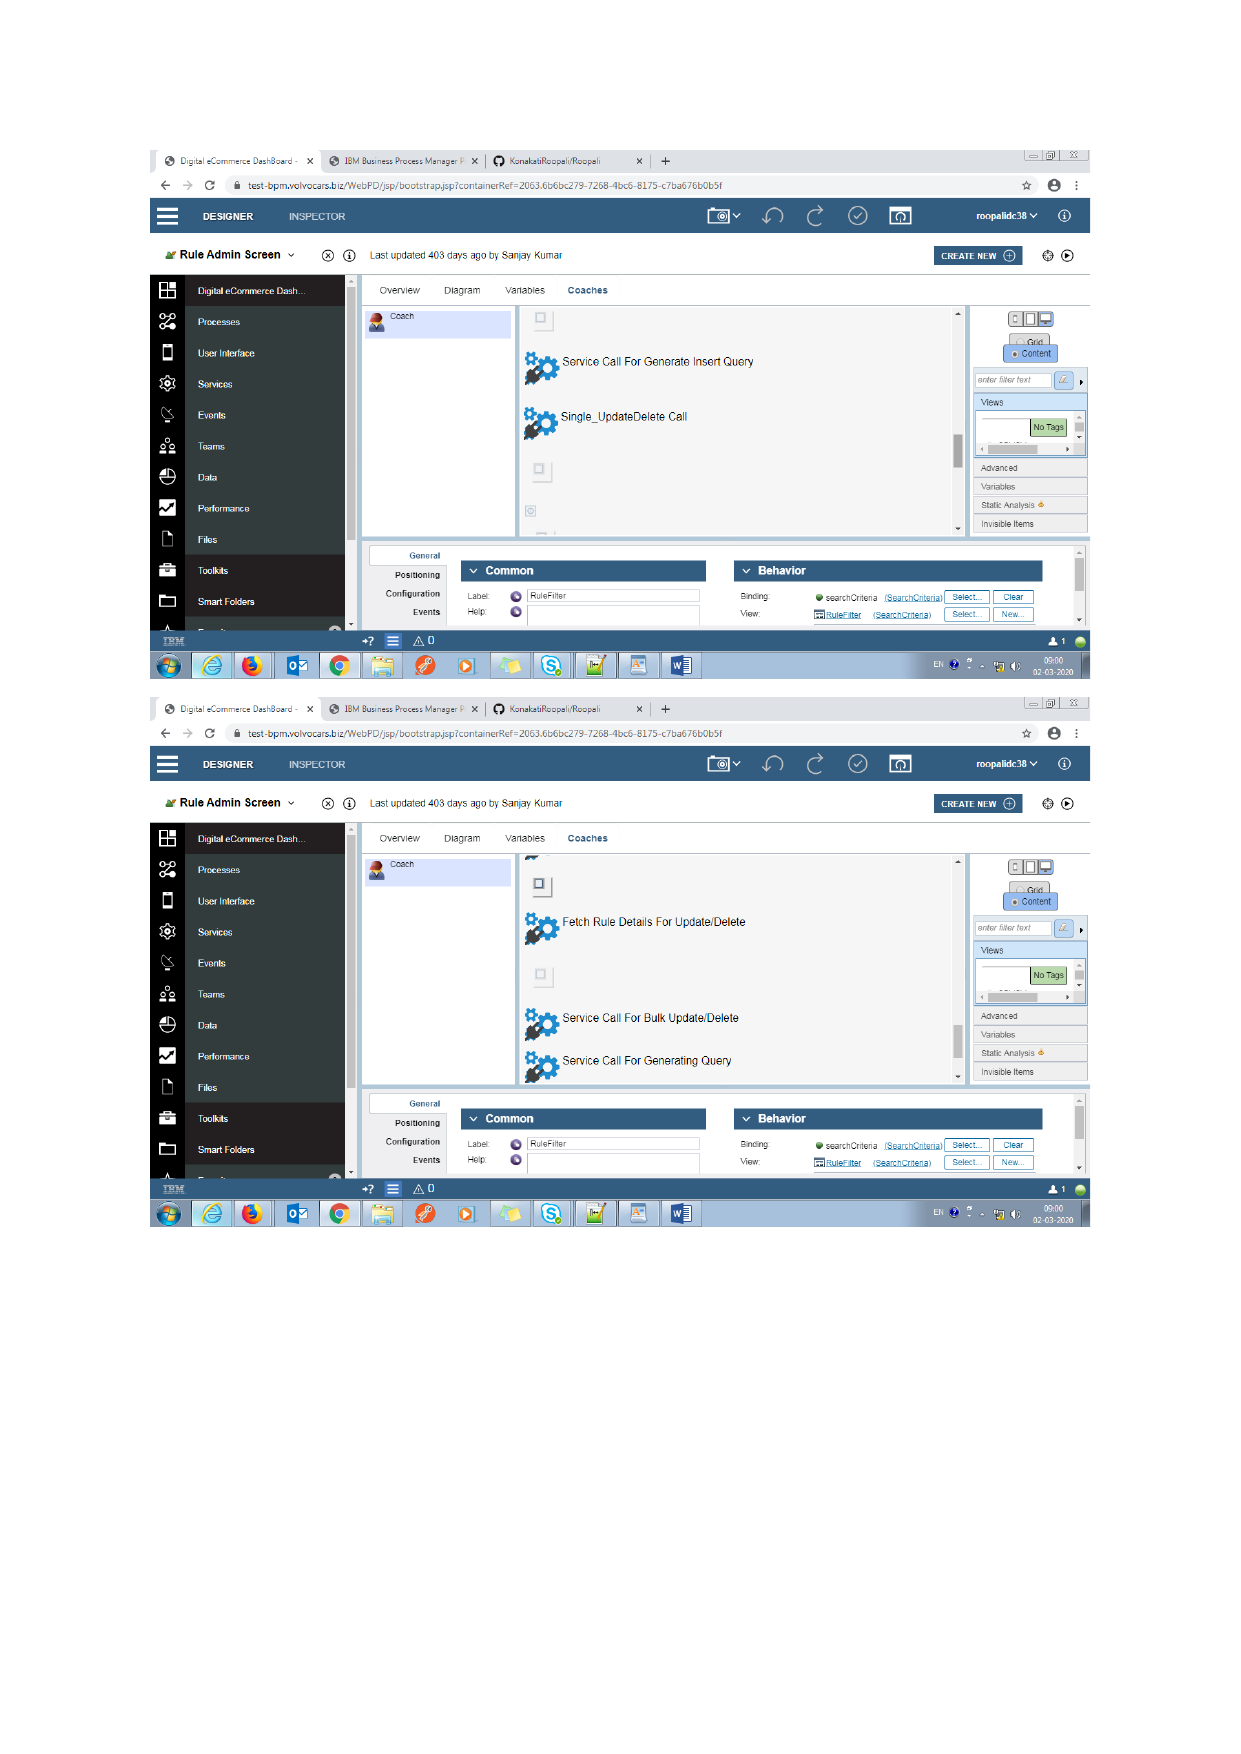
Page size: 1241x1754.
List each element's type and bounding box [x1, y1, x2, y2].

picture [150, 150, 1091, 679]
picture [150, 697, 1091, 1227]
